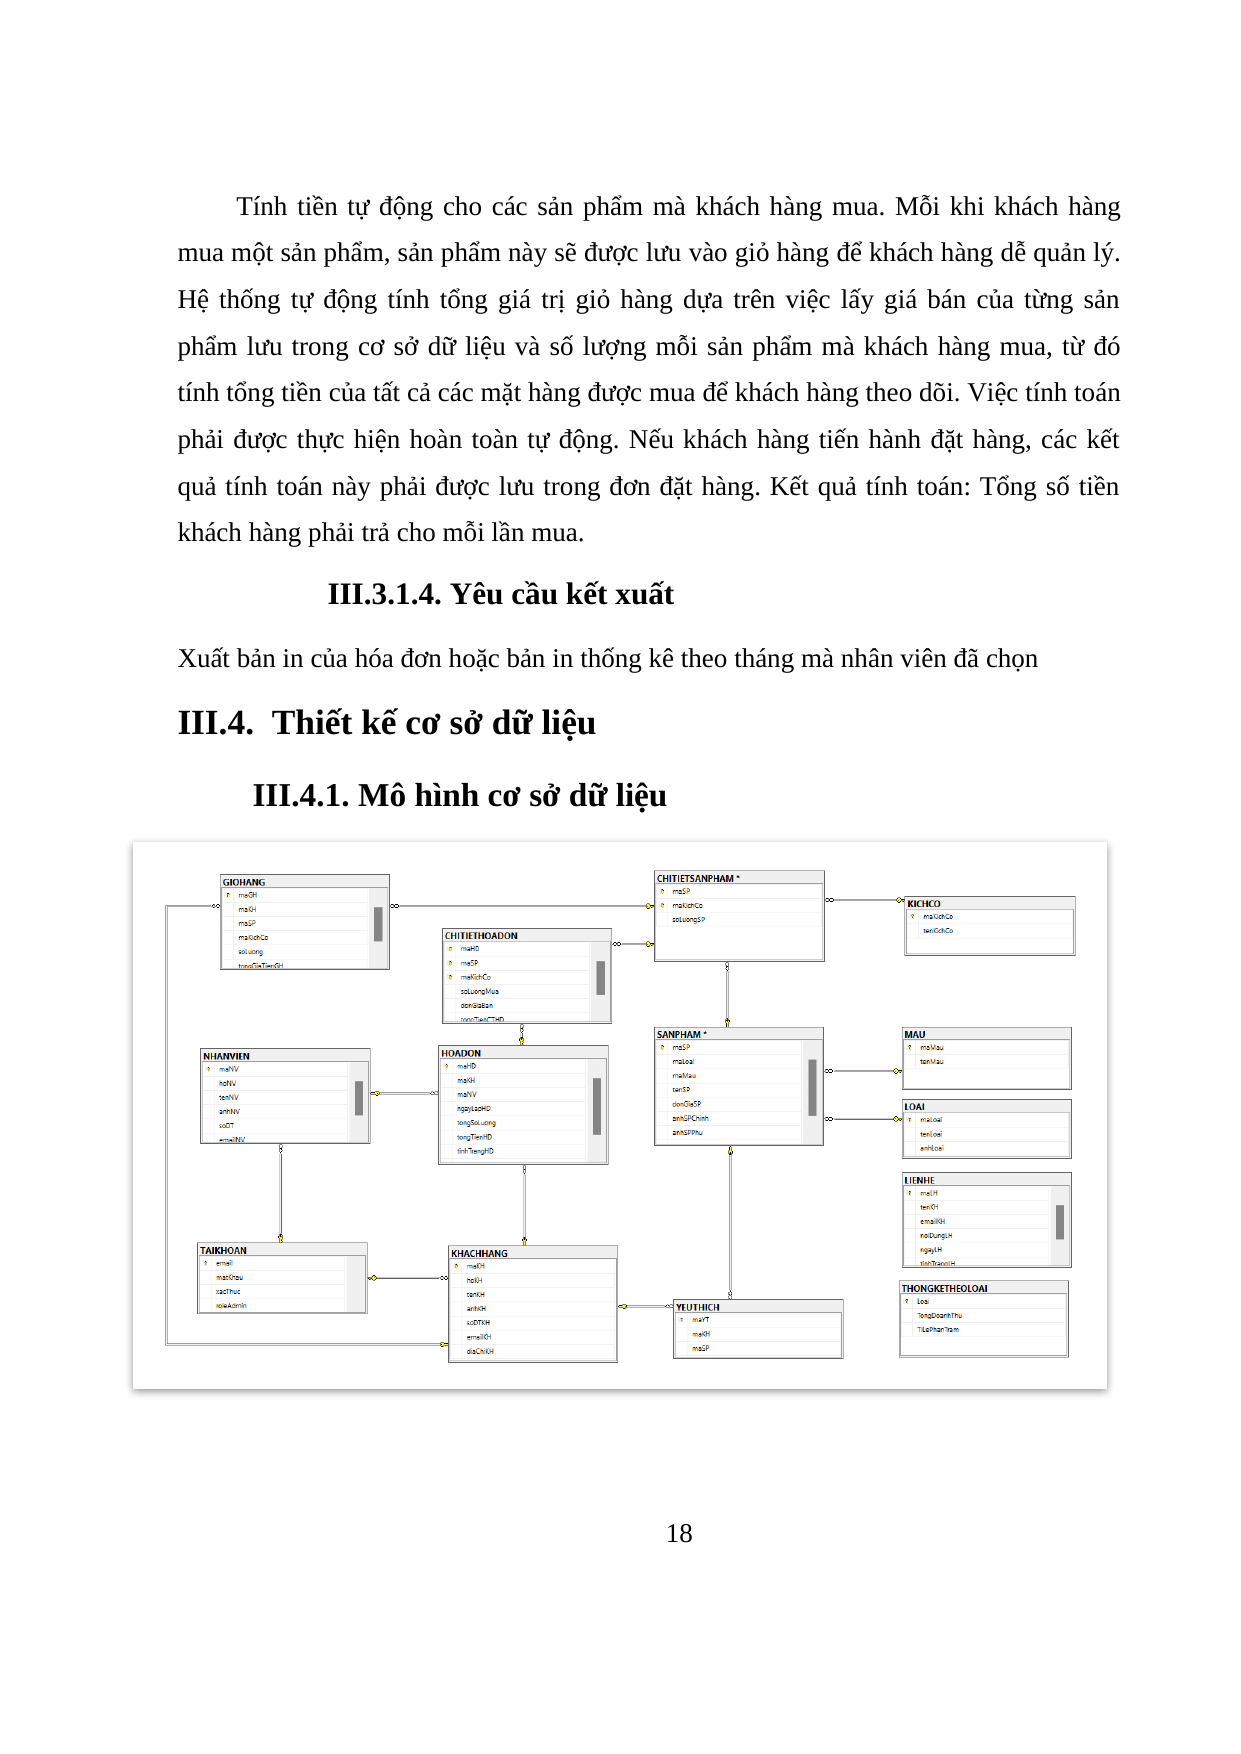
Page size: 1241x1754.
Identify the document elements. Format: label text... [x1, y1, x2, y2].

text Xuất bản in của hóa đơn hoặc bản in thống kê theo tháng mà nhân viên đã chọn [177, 642, 1122, 673]
subtitle Mô hình cơ sở dữ liệu [252, 775, 1122, 813]
subtitle Yêu cầu kết xuất [325, 576, 1122, 612]
picture [147, 856, 1093, 1375]
text Tính tiền tự động cho các sản phẩm mà khách hàng mua. Mỗi khi khách hàng mua một sản phẩm, sản phẩm này sẽ được lưu vào giỏ hàng để khách hàng dễ quản lý. Hệ thống tự động tính tổng giá trị giỏ hàng dựa trên việc lấy giá bán của từng sản phẩm lưu trong cơ sở dữ liệu và số lượng mỗi sản phẩm mà khách hàng mua, từ đó tính tổng tiền của tất cả các mặt hàng được mua để khách hàng theo dõi. Việc tính toán phải được thực hiện hoàn toàn tự động. Nếu khách hàng tiến hành đặt hàng, các kết quả tính toán này phải được lưu trong đơn đặt hàng. Kết quả tính toán: Tổng số tiền khách hàng phải trả cho mỗi lần mua. [177, 190, 1122, 548]
subtitle Thiết kế cơ sở dữ liệu [177, 701, 1122, 742]
